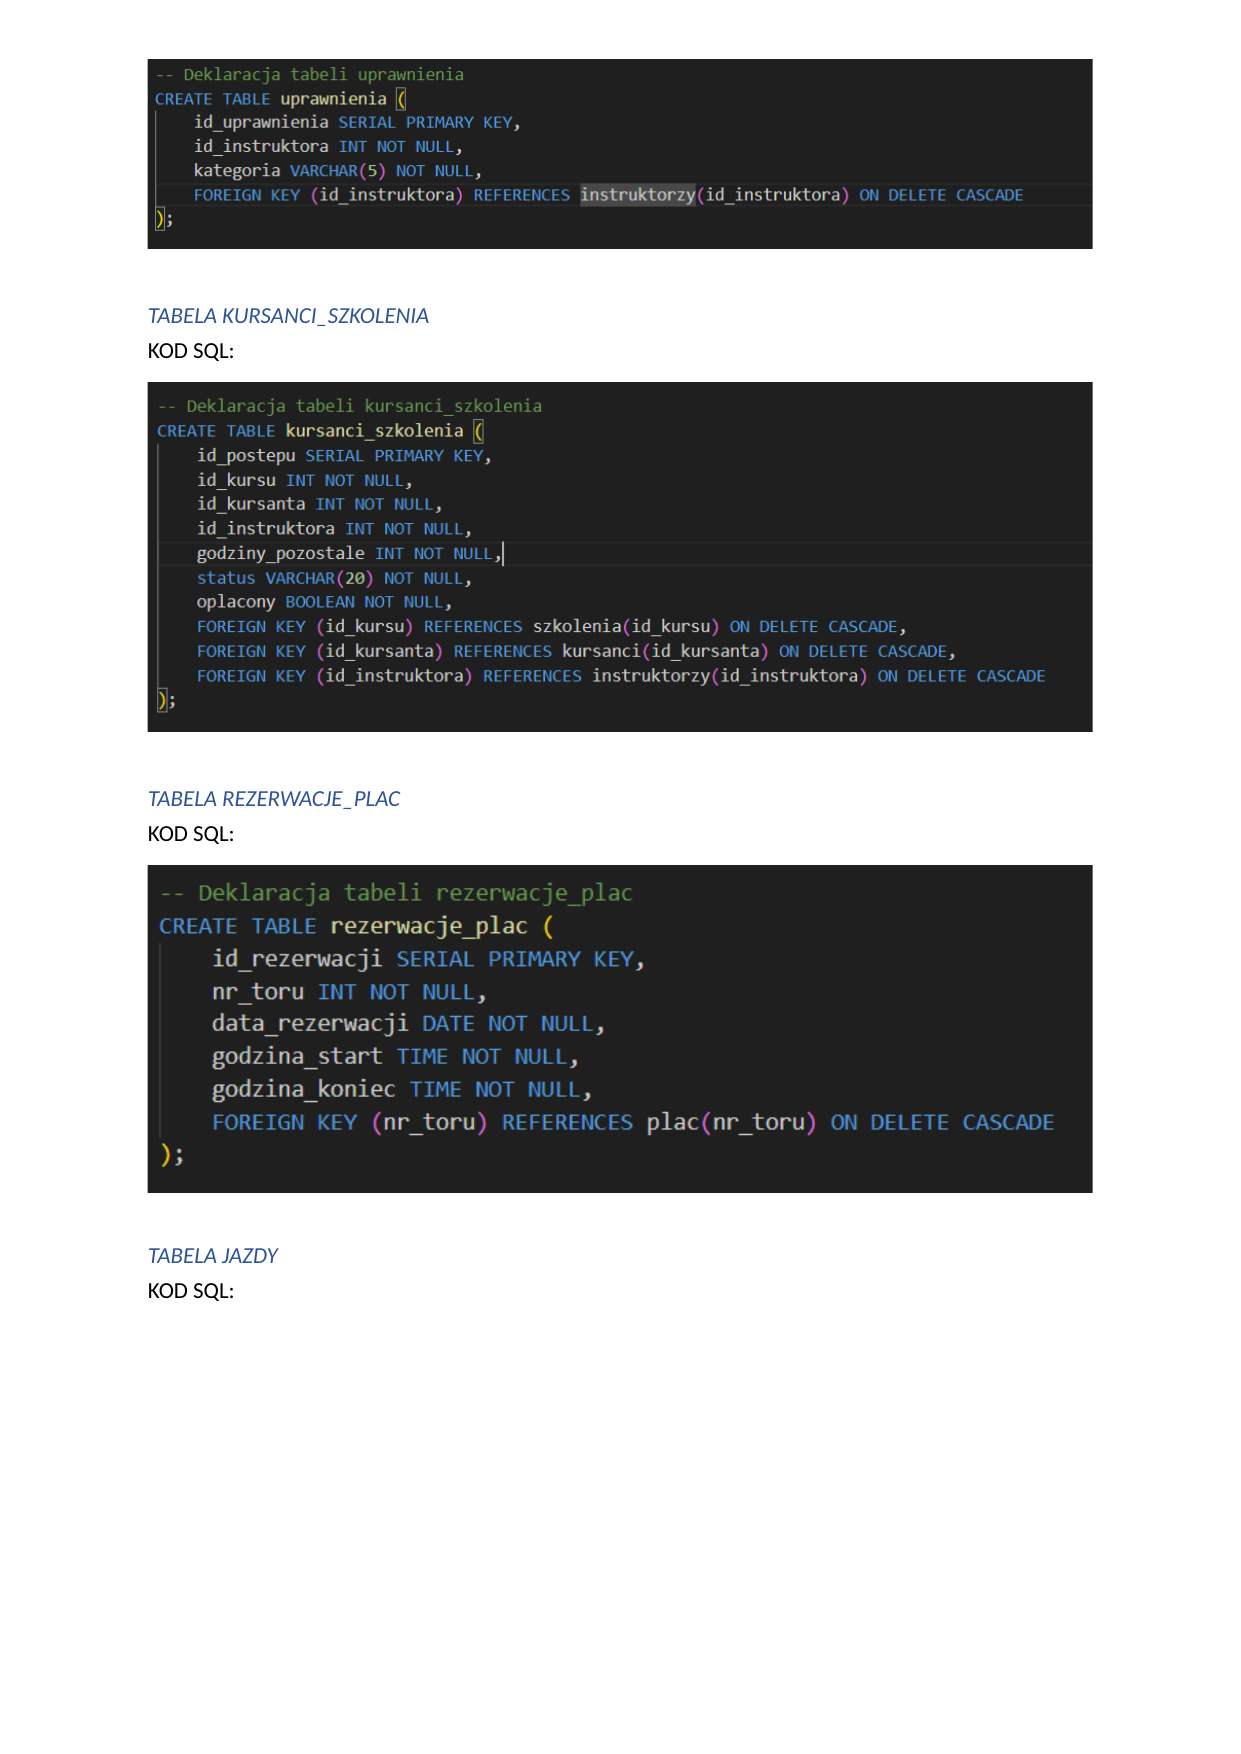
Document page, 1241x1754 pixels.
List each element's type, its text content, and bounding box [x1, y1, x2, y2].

text KOD SQL: [148, 1276, 1093, 1304]
subtitle TABELA KURSANCI_SZKOLENIA [148, 302, 1093, 330]
text KOD SQL: [148, 819, 1093, 847]
picture [147, 59, 1093, 249]
text KOD SQL: [148, 336, 1093, 364]
picture [147, 382, 1093, 732]
picture [147, 865, 1093, 1193]
subtitle TABELA JAZDY [148, 1242, 1093, 1270]
subtitle TABELA REZERWACJE_PLAC [148, 784, 1093, 813]
